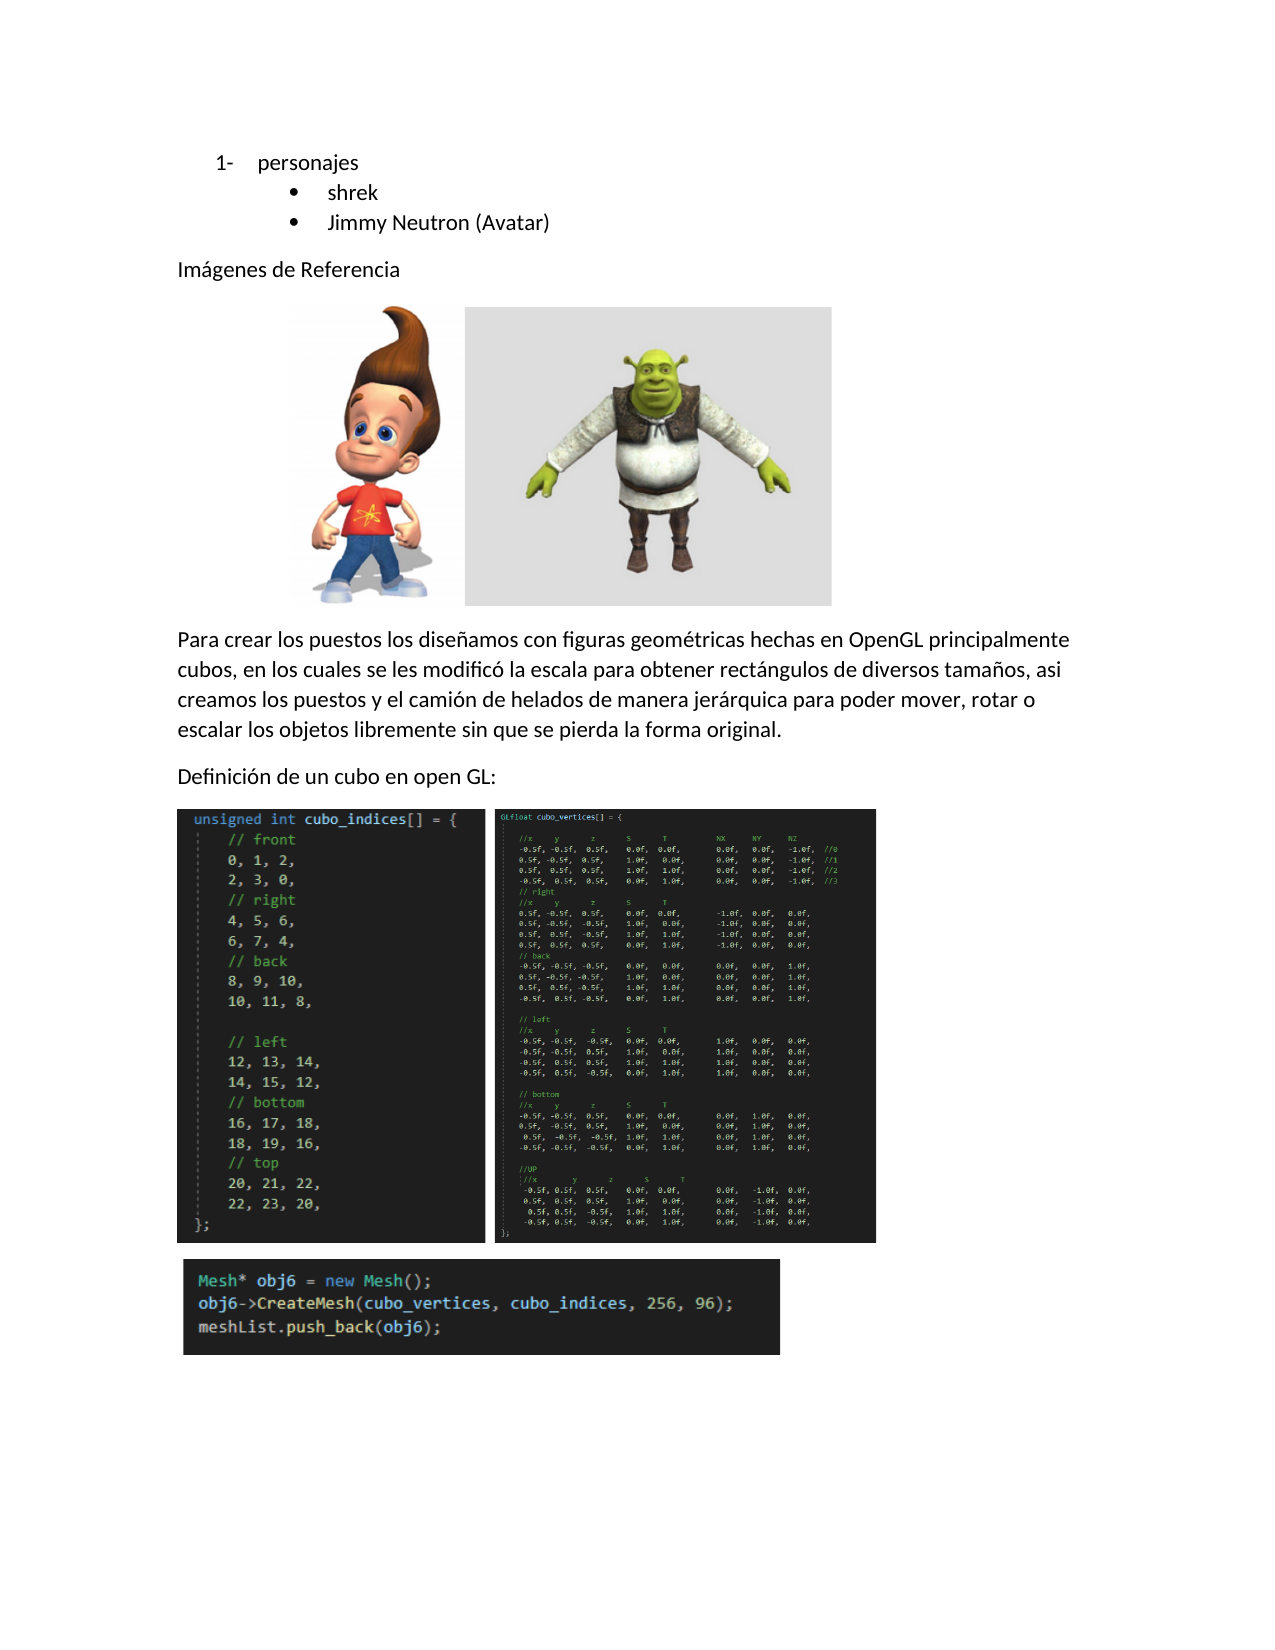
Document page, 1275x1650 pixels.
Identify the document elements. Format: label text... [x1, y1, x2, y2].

text Para crear los puestos los diseñamos con figuras geométricas hechas en OpenGL principalmente cubos, en los cuales se les modificó la escala para obtener rectángulos de diversos tamaños, asi creamos los puestos y el camión de helados de manera jerárquica para poder mover, rotar o escalar los objetos libremente sin que se pierda la forma original. [177, 625, 1098, 743]
picture [289, 301, 832, 606]
picture [183, 1259, 781, 1355]
list Jimmy Neutron (Avatar) [290, 208, 1098, 236]
list personajes [215, 148, 1098, 176]
text Definición de un cubo en open GL: [177, 762, 1098, 790]
picture [177, 809, 486, 1243]
list shrek [290, 178, 1098, 206]
picture [494, 809, 877, 1243]
text Imágenes de Referencia [177, 255, 1098, 283]
